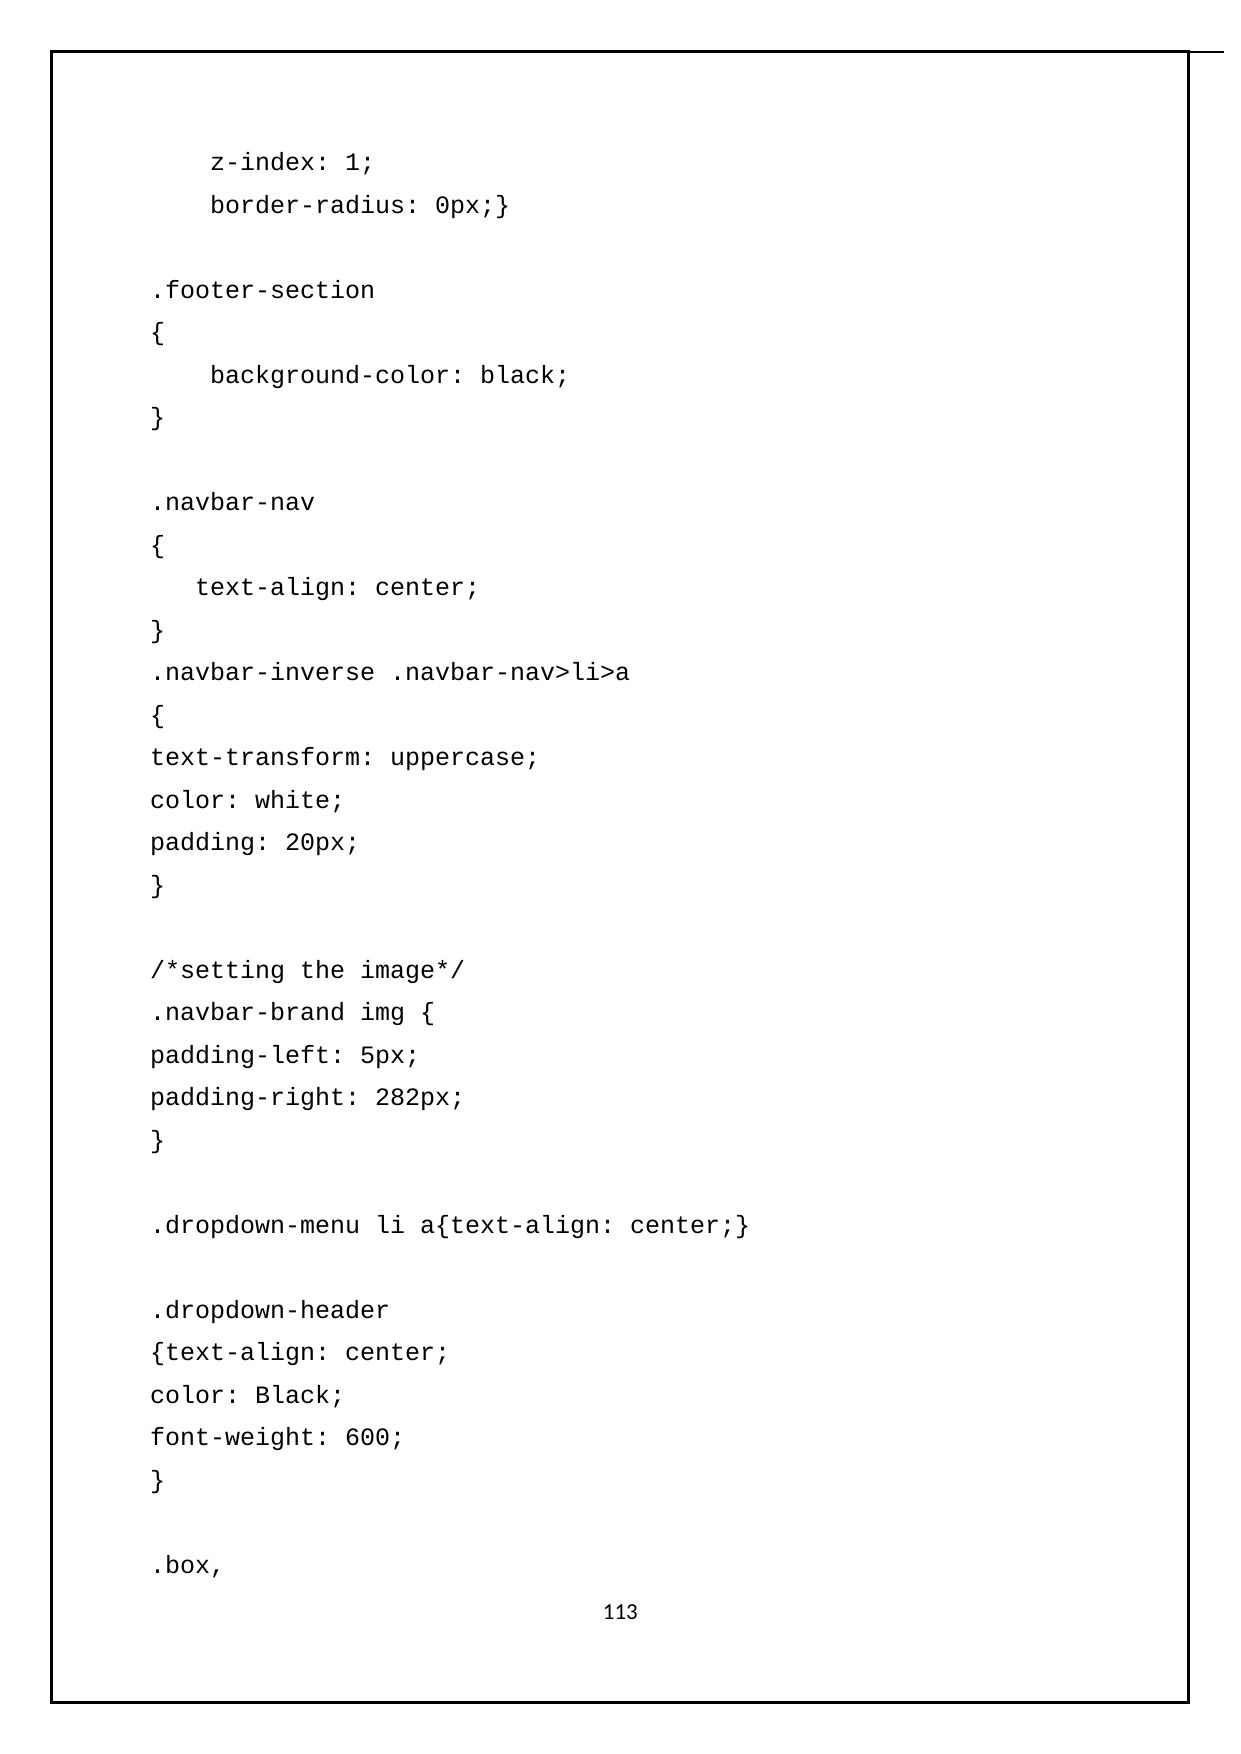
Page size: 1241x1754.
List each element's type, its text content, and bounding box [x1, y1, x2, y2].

text .navbar-brand img { [150, 1000, 1090, 1028]
text font-weight: 600; [150, 1425, 1090, 1453]
text /*setting the image*/ [150, 957, 1090, 986]
text padding: 20px; [150, 830, 1090, 858]
text padding-left: 5px; [150, 1042, 1090, 1071]
text z-index: 1; [150, 150, 1090, 178]
text padding-right: 282px; [150, 1085, 1090, 1113]
text .dropdown-header [150, 1297, 1090, 1326]
text { [150, 532, 1090, 561]
text .navbar-nav [150, 490, 1090, 518]
text text-align: center; [150, 575, 1090, 603]
text } [150, 872, 1090, 901]
text .box, [150, 1552, 1090, 1581]
text color: white; [150, 787, 1090, 816]
text .navbar-inverse .navbar-nav>li>a [150, 660, 1090, 688]
text { [150, 320, 1090, 348]
text border-radius: 0px;} [150, 192, 1090, 221]
text .footer-section [150, 277, 1090, 306]
text } [150, 405, 1090, 433]
text { [150, 702, 1090, 731]
text } [150, 1127, 1090, 1156]
text } [150, 1467, 1090, 1496]
text color: Black; [150, 1382, 1090, 1411]
text } [150, 617, 1090, 646]
text background-color: black; [150, 362, 1090, 391]
text .dropdown-menu li a{text-align: center;} [150, 1212, 1090, 1241]
text text-transform: uppercase; [150, 745, 1090, 773]
text {text-align: center; [150, 1340, 1090, 1368]
